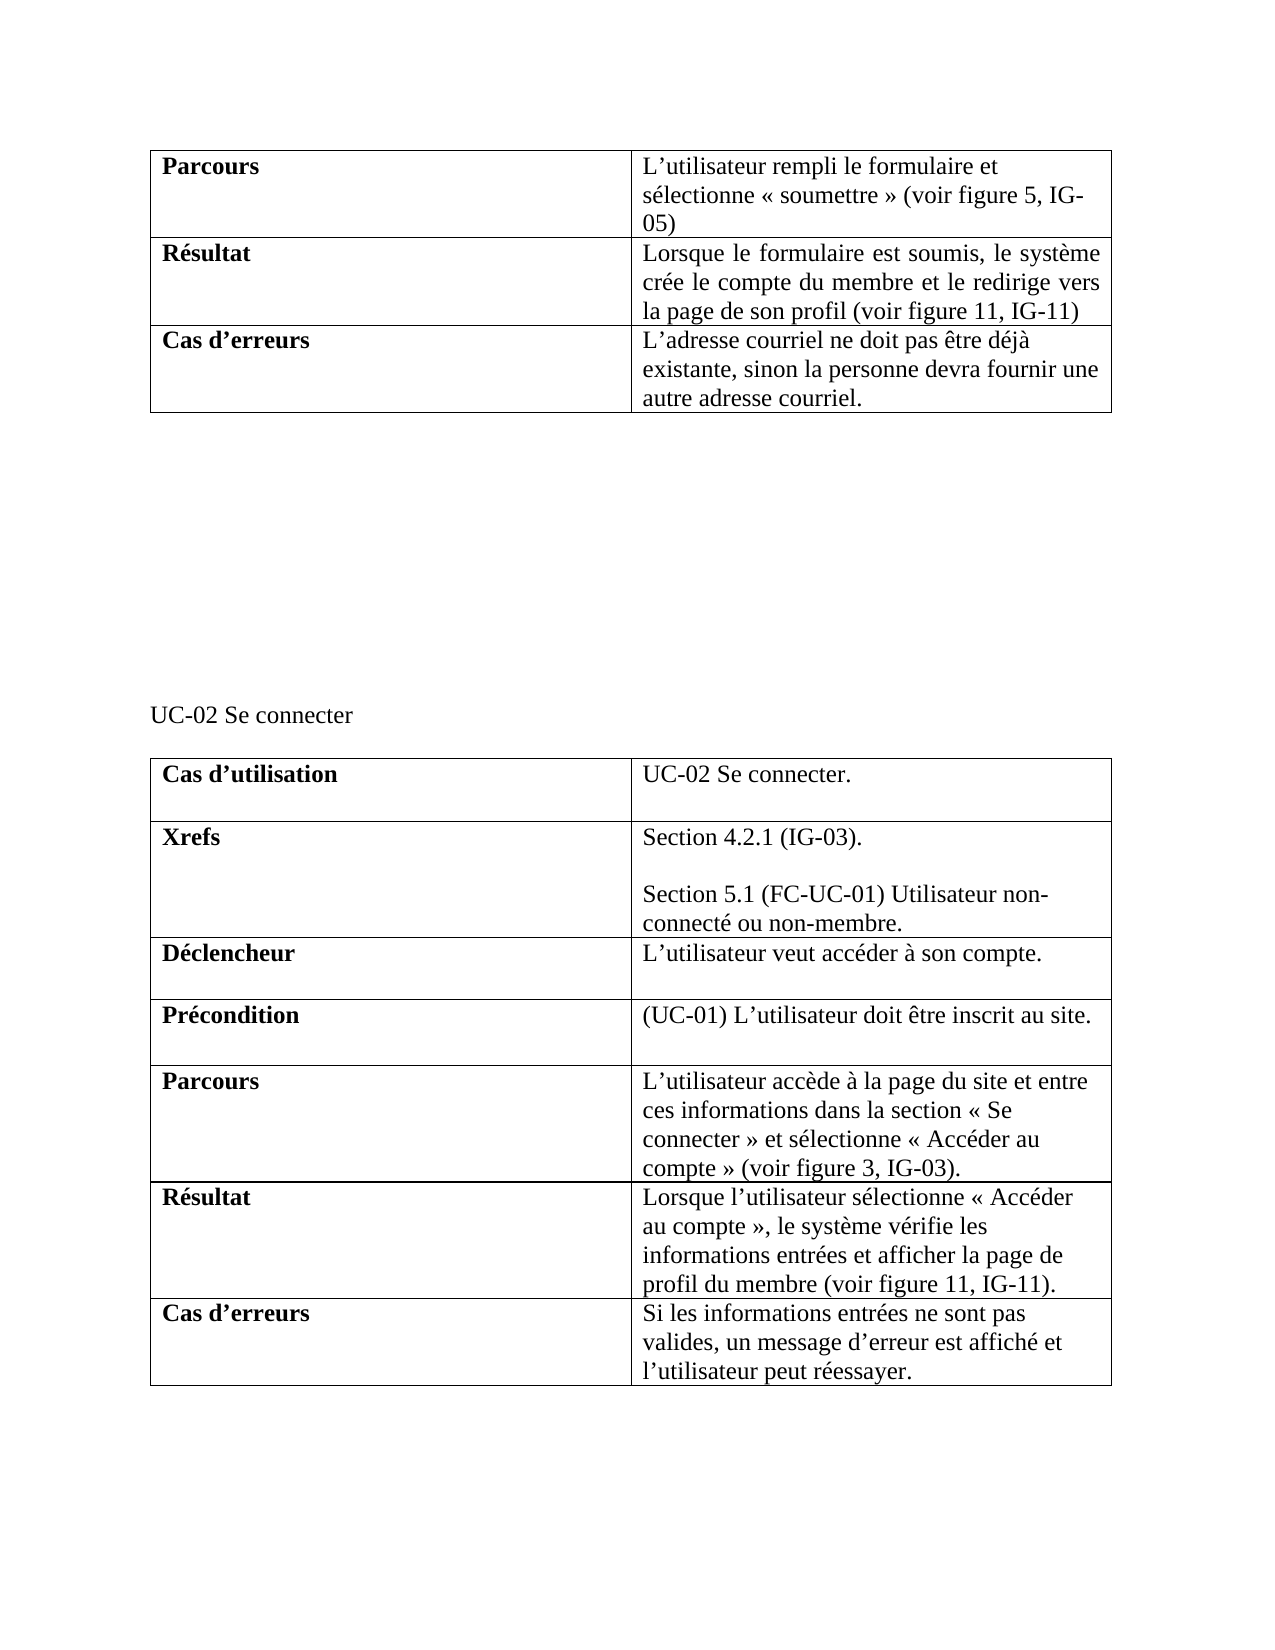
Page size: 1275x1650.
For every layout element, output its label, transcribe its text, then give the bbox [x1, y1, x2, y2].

table_cell Xrefs [151, 822, 631, 937]
table_cell Cas d’erreurs [151, 1299, 631, 1385]
table_cell (UC-01) L’utilisateur doit être inscrit au site. [632, 1000, 1111, 1065]
table_cell Précondition [151, 1000, 631, 1065]
table_cell Résultat [151, 1183, 631, 1297]
table_cell Déclencheur [151, 938, 631, 999]
table_cell L’adresse courriel ne doit pas être déjà existante, sinon la personne devra fournir une autre adresse courriel. [632, 326, 1111, 412]
table_cell L’utilisateur veut accéder à son compte. [632, 938, 1111, 999]
table_cell Cas d’erreurs [151, 326, 631, 412]
table_header Cas d’utilisation [151, 759, 631, 821]
table_cell Lorsque l’utilisateur sélectionne « Accéder au compte », le système vérifie les informations entrées et afficher la page de profil du membre (voir figure 11, IG-11). [632, 1183, 1111, 1297]
table_cell L’utilisateur rempli le formulaire et sélectionne « soumettre » (voir figure 5, IG-05) [632, 151, 1111, 237]
table_cell Parcours [151, 151, 631, 237]
table_cell Section 4.2.1 (IG-03). Section 5.1 (FC-UC-01) Utilisateur non-connecté ou non-membre. [632, 822, 1111, 937]
table_cell Résultat [151, 238, 631, 324]
table_header UC-02 Se connecter. [632, 759, 1111, 821]
table_cell L’utilisateur accède à la page du site et entre ces informations dans la section « Se connecter » et sélectionne « Accéder au compte » (voir figure 3, IG-03). [632, 1066, 1111, 1181]
table_cell Si les informations entrées ne sont pas valides, un message d’erreur est affiché et l’utilisateur peut réessayer. [632, 1299, 1111, 1385]
table_cell Lorsque le formulaire est soumis, le système crée le compte du membre et le redirige vers la page de son profil (voir figure 11, IG-11) [632, 238, 1111, 324]
table_cell Parcours [151, 1066, 631, 1181]
text UC-02 Se connecter [150, 700, 1125, 729]
